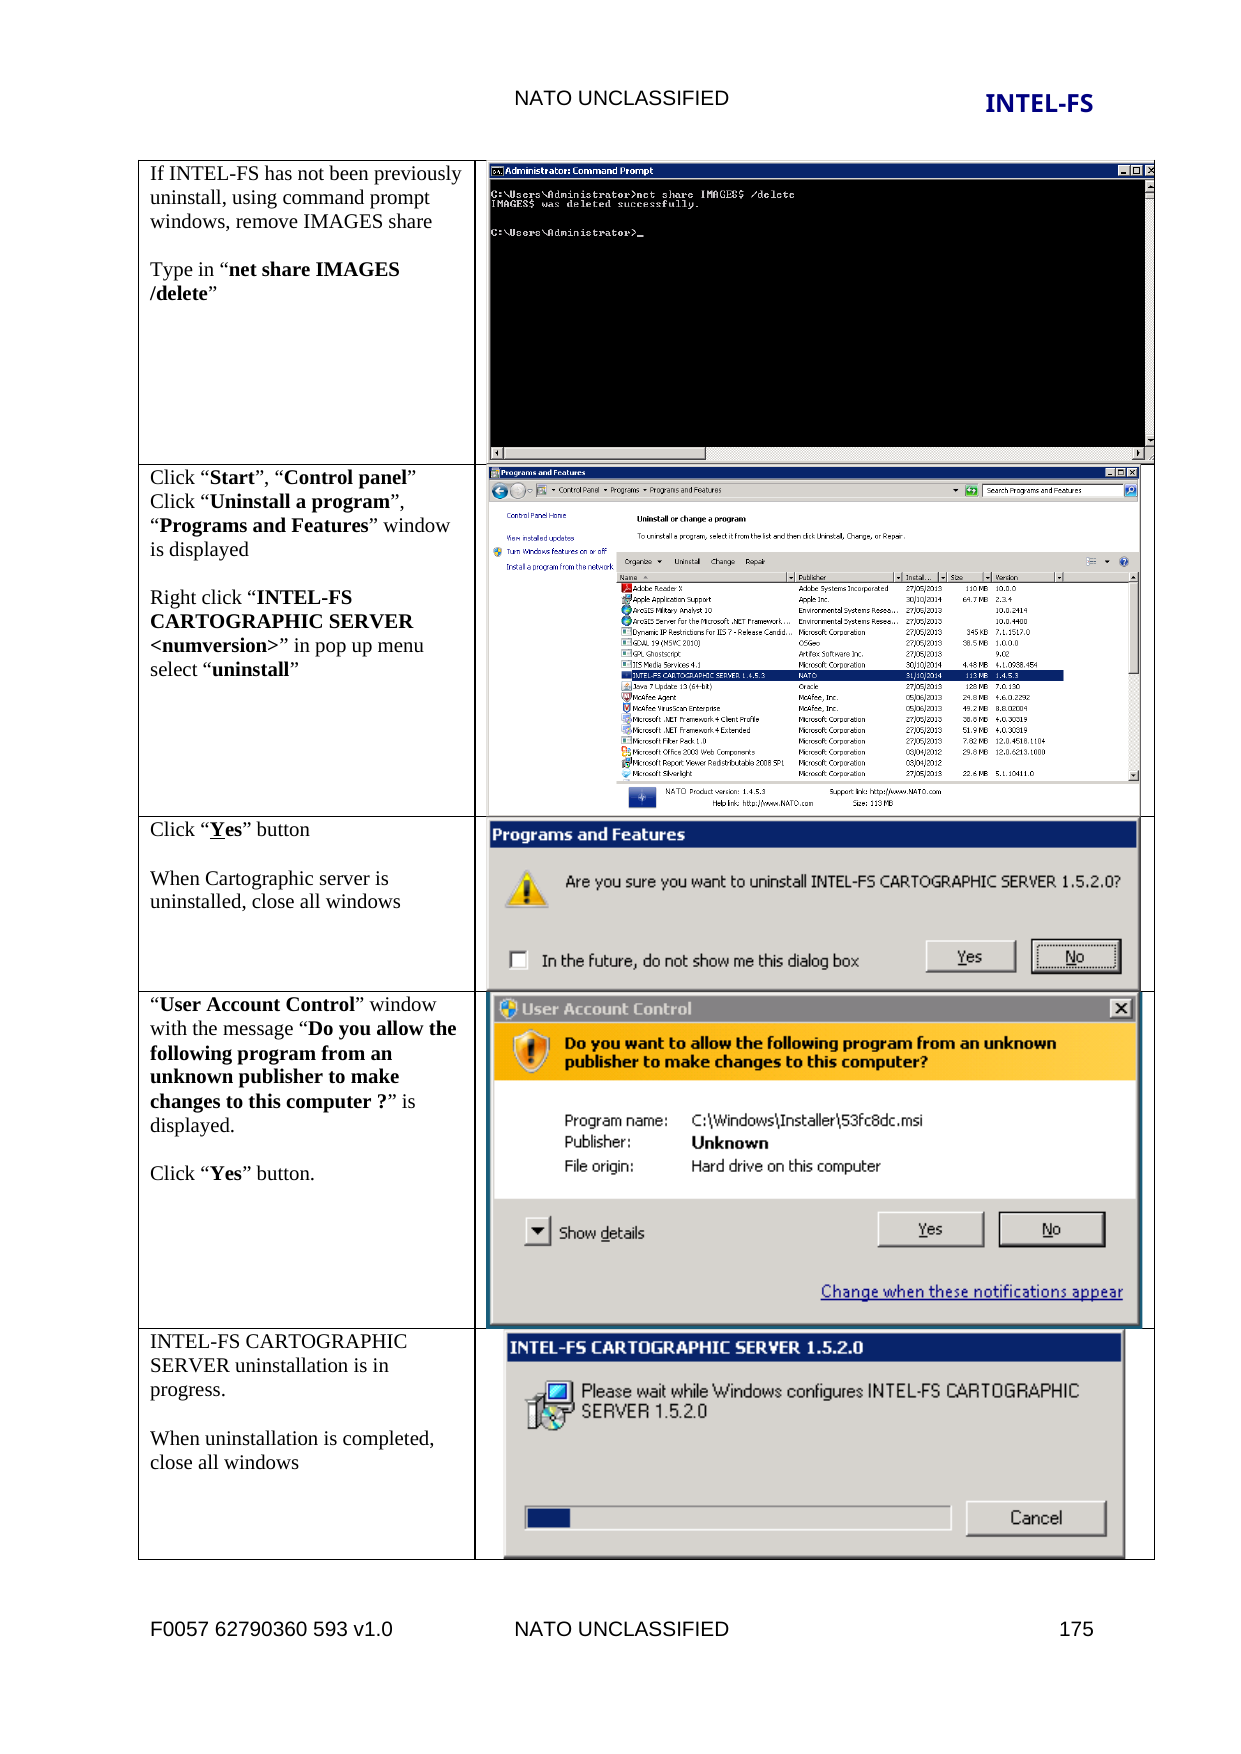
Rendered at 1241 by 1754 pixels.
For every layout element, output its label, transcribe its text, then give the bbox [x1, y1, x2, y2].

table_cell [1141, 817, 1154, 991]
table_cell “User Account Control” window with the message “Do you allow the following program from an unknown publisher to make changes to this computer ?” is displayed. Click “Yes” button. [139, 992, 474, 1328]
table_cell [1143, 992, 1154, 1328]
table_cell [476, 161, 486, 464]
table_cell INTEL-FS CARTOGRAPHIC SERVER uninstallation is in progress. When uninstallation is completed, close all windows [139, 1329, 474, 1559]
table_cell Click “Start”, “Control panel” Click “Uninstall a program”, “Programs and Features” window is displayed Right click “INTEL-FS CARTOGRAPHIC SERVER <numversion>” in pop up menu select “uninstall” [139, 465, 474, 816]
table_cell [476, 817, 486, 991]
table_cell If INTEL-FS has not been previously uninstall, using command prompt windows, remove IMAGES share Type in “net share IMAGES /delete” [139, 161, 474, 464]
table_cell Click “Yes” button When Cartographic server is uninstalled, close all windows [139, 817, 474, 991]
table_cell [1141, 465, 1154, 816]
table_cell [476, 465, 486, 816]
table_cell [476, 1329, 503, 1559]
table_cell [476, 992, 486, 1328]
picture [486, 160, 1154, 1559]
table_cell [1126, 1329, 1154, 1559]
